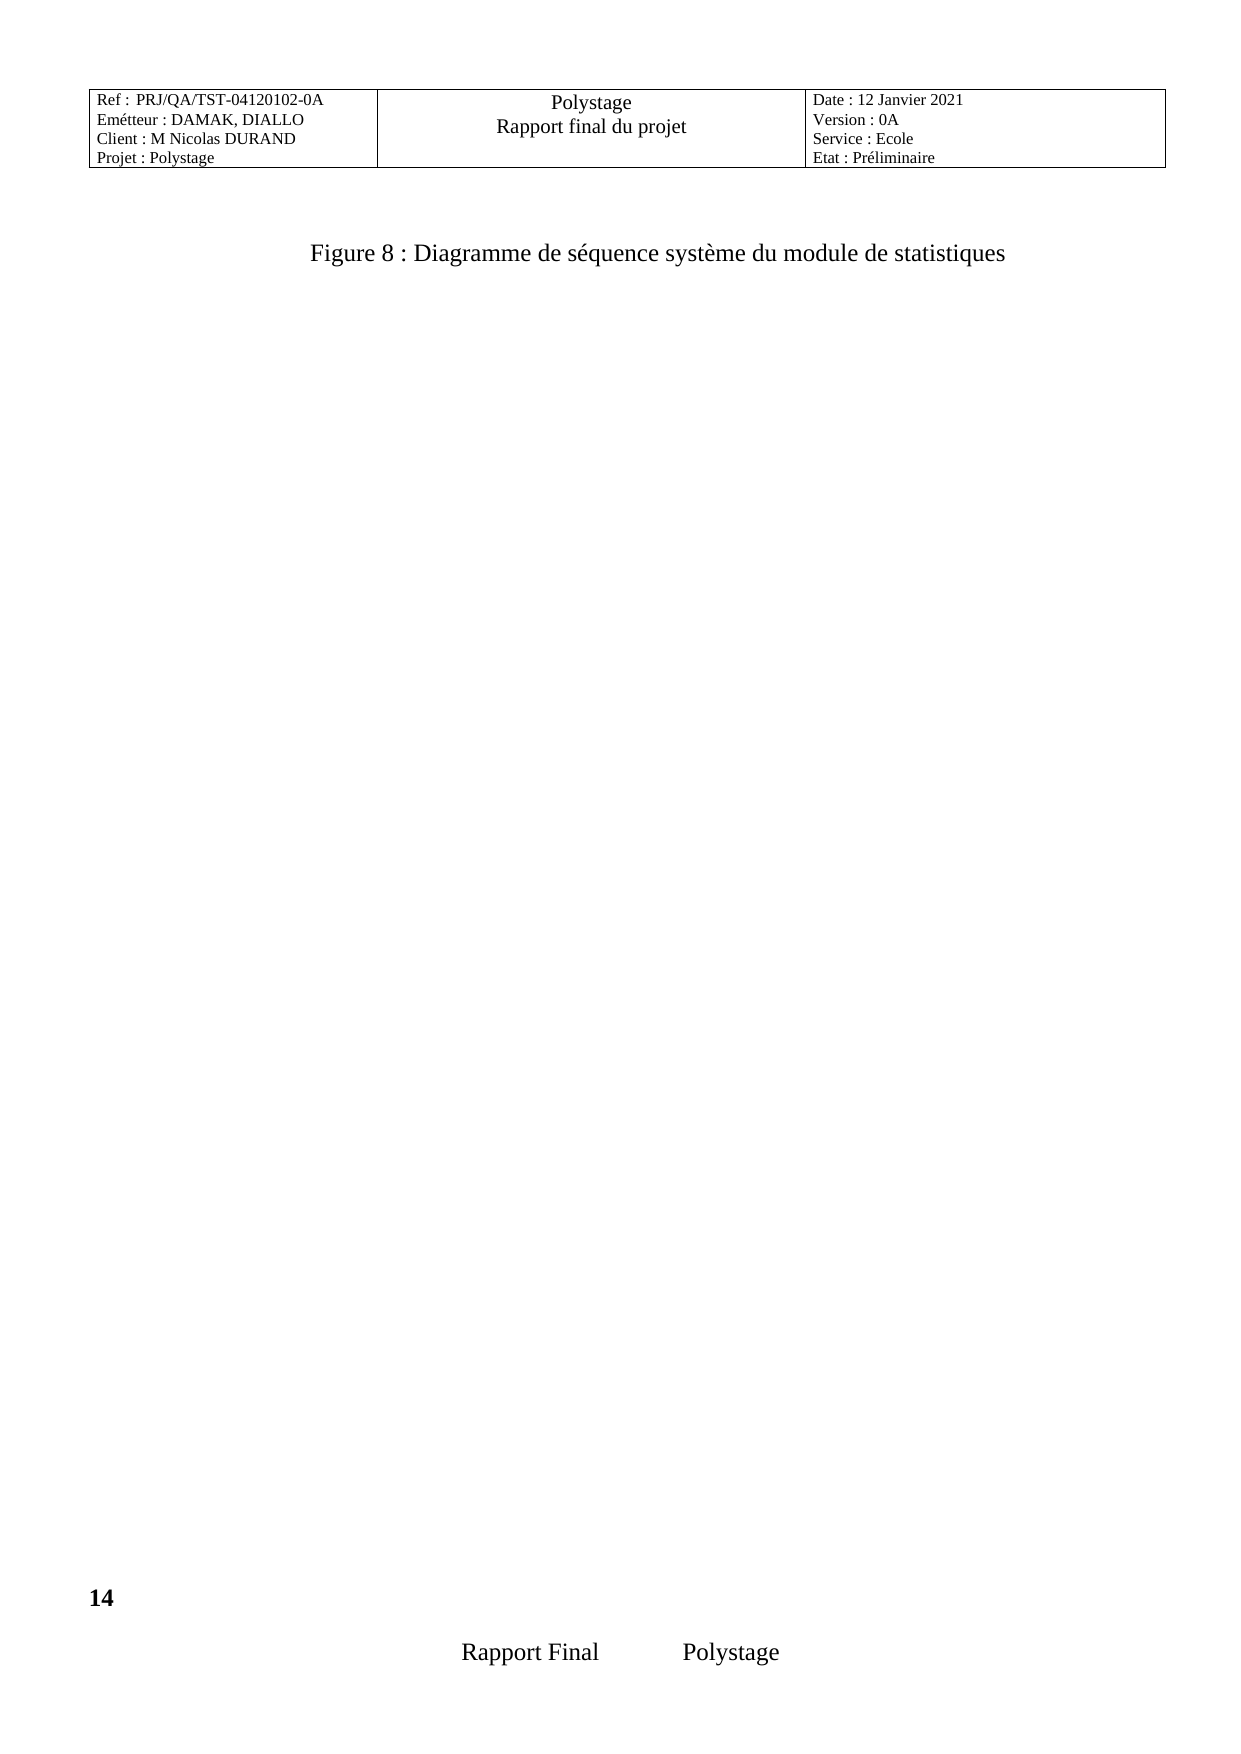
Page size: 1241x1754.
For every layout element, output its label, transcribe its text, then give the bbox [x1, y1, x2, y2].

text Figure 8 : Diagramme de séquence système du module de statistiques [236, 238, 1152, 267]
